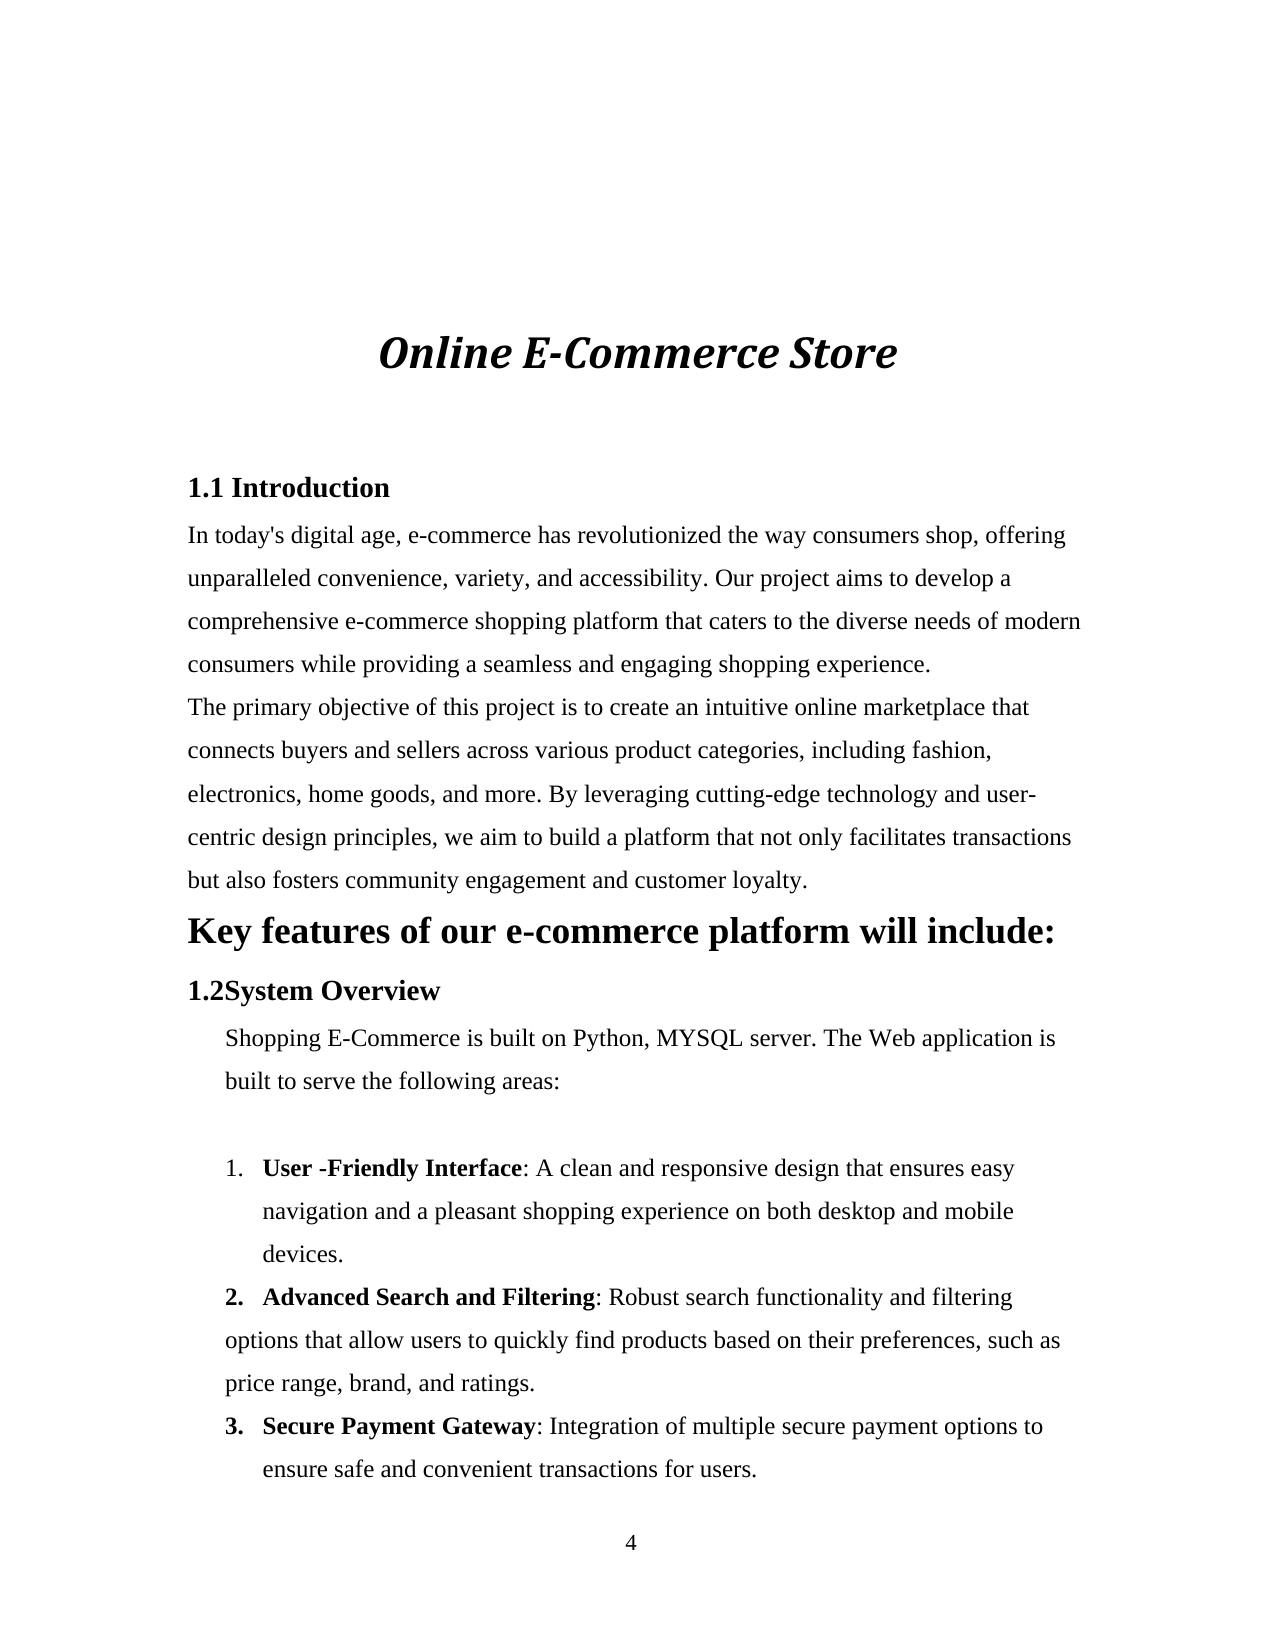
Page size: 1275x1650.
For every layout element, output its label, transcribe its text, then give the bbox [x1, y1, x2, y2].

text In today's digital age, e-commerce has revolutionized the way consumers shop, offering unparalleled convenience, variety, and accessibility. Our project aims to develop a comprehensive e-commerce shopping platform that caters to the diverse needs of modern consumers while providing a seamless and engaging shopping experience. [187, 520, 1148, 678]
list Secure Payment Gateway: Integration of multiple secure payment options to ensure safe and convenient transactions for users. [225, 1411, 1044, 1483]
subtitle Key features of our e-commerce platform will include: [187, 909, 1162, 952]
list User -Friendly Interface: A clean and responsive design that ensures easy navigation and a pleasant shopping experience on both desktop and mobile devices. [225, 1153, 1015, 1268]
subtitle Introduction [187, 470, 1162, 503]
text Shopping E-Commerce is built on Python, MYSQL server. The Web application is built to serve the following areas: [225, 1023, 1078, 1095]
text Online E-Commerce Store [187, 324, 1088, 378]
subtitle System Overview [187, 973, 1162, 1006]
text The primary objective of this project is to create an intuitive online marketplace that connects buyers and sellers across various product categories, including fashion, electronics, home goods, and more. By leveraging cutting-edge technology and user- centric design principles, we aim to build a platform that not only facilitates transactions but also fosters community engagement and customer loyalty. [187, 692, 1078, 894]
list Advanced Search and Filtering: Robust search functionality and filtering options that allow users to quickly find products based on their preferences, such as price range, brand, and ratings. [225, 1282, 1061, 1397]
